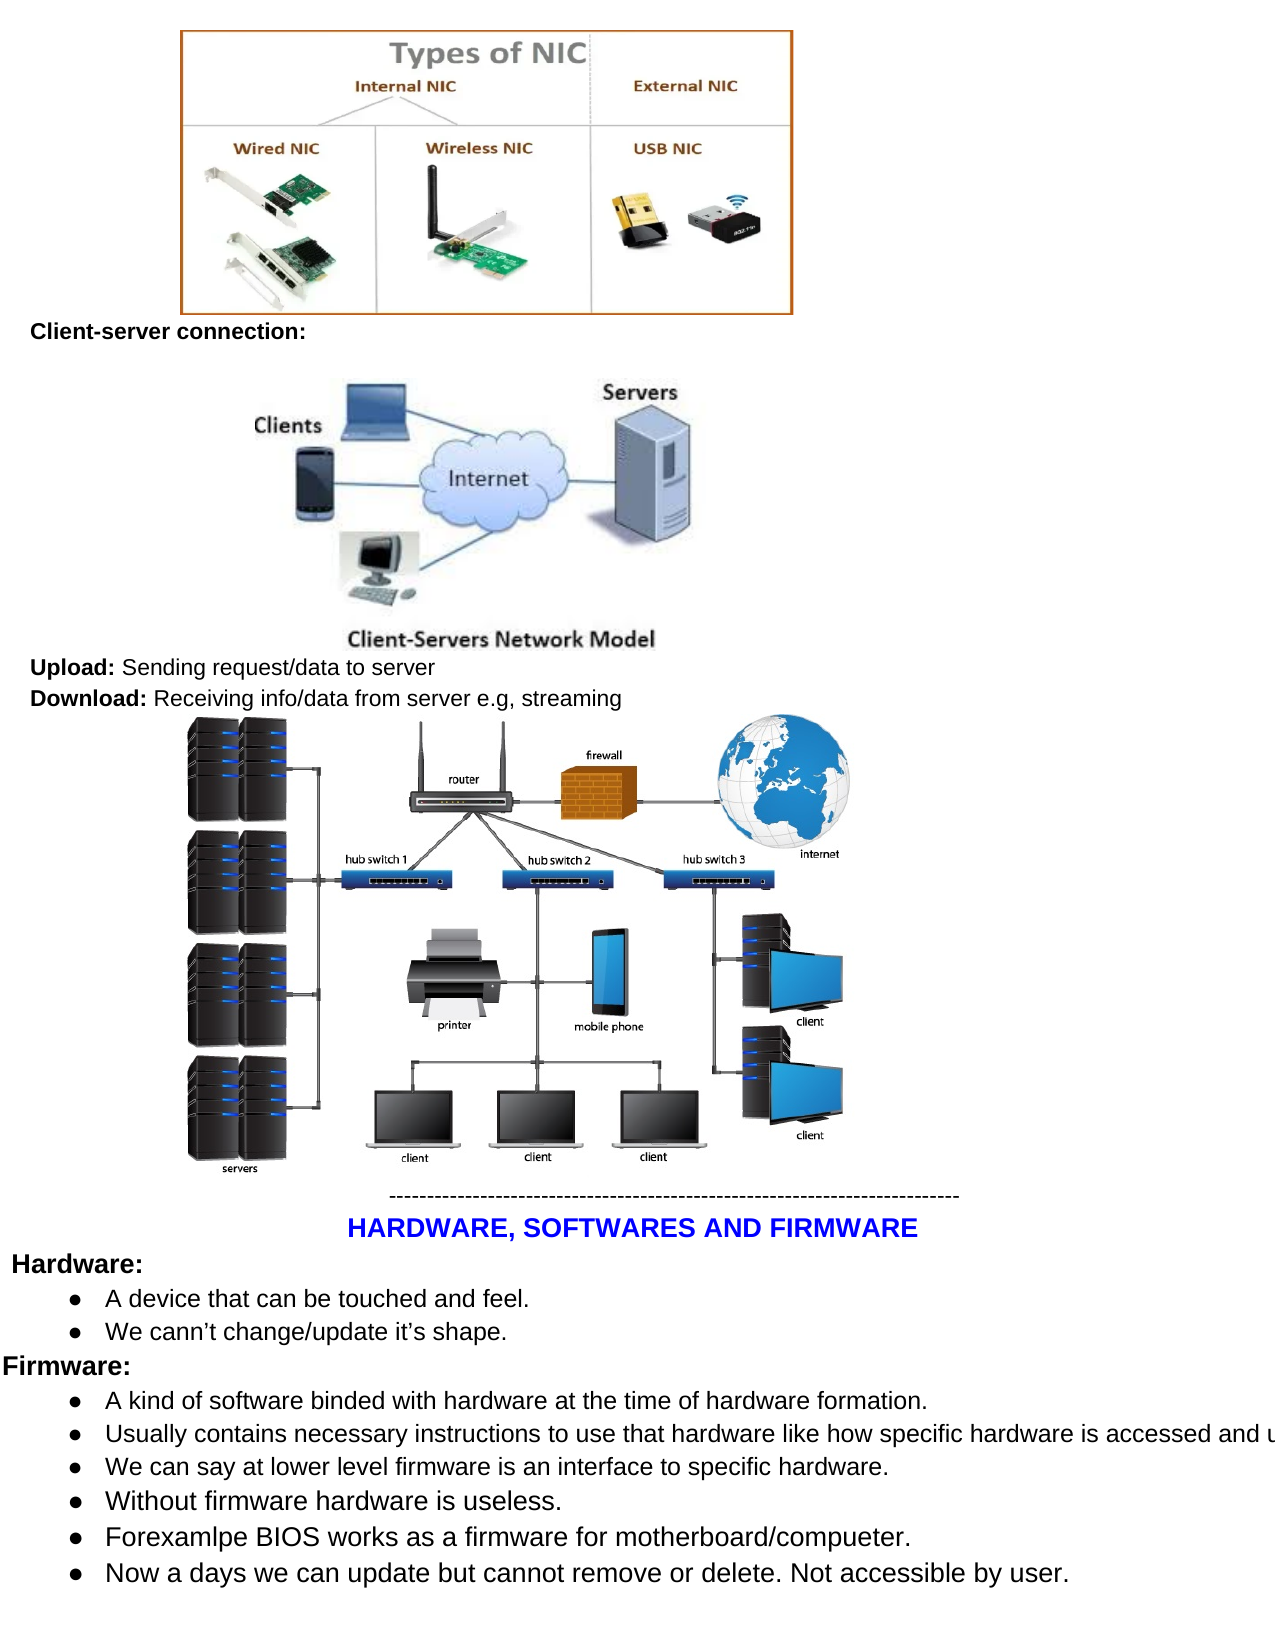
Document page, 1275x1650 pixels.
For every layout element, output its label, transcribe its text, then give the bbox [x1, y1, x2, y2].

text Hardware: [11, 1248, 1275, 1279]
text --------------------------------------------------------------------------- [105, 1182, 1245, 1208]
text Client-server connection: [30, 318, 1245, 344]
list We can say at lower level firmware is an interface to specific hardware. [67, 1452, 1275, 1481]
picture [180, 714, 856, 1179]
list Forexamlpe BIOS works as a firmware for motherboard/compueter. [67, 1521, 1275, 1552]
picture [180, 30, 794, 315]
list Usually contains necessary instructions to use that hardware like how specific hardware is accessed and used. [67, 1419, 1275, 1448]
text HARDWARE, SOFTWARES AND FIRMWARE [0, 1212, 1275, 1243]
list We cann’t change/update it’s shape. [67, 1317, 1275, 1346]
list Now a days we can update but cannot remove or delete. Not accessible by user. [67, 1557, 1275, 1588]
list Without firmware hardware is useless. [67, 1485, 1275, 1516]
list A kind of software binded with hardware at the time of hardware formation. [67, 1386, 1275, 1415]
list A device that can be touched and feel. [67, 1284, 1275, 1313]
text Download: Receiving info/data from server e.g, streaming [30, 684, 1245, 711]
text Firmware: [2, 1350, 1275, 1381]
text Upload: Sending request/data to server [30, 654, 1245, 681]
picture [255, 378, 709, 651]
